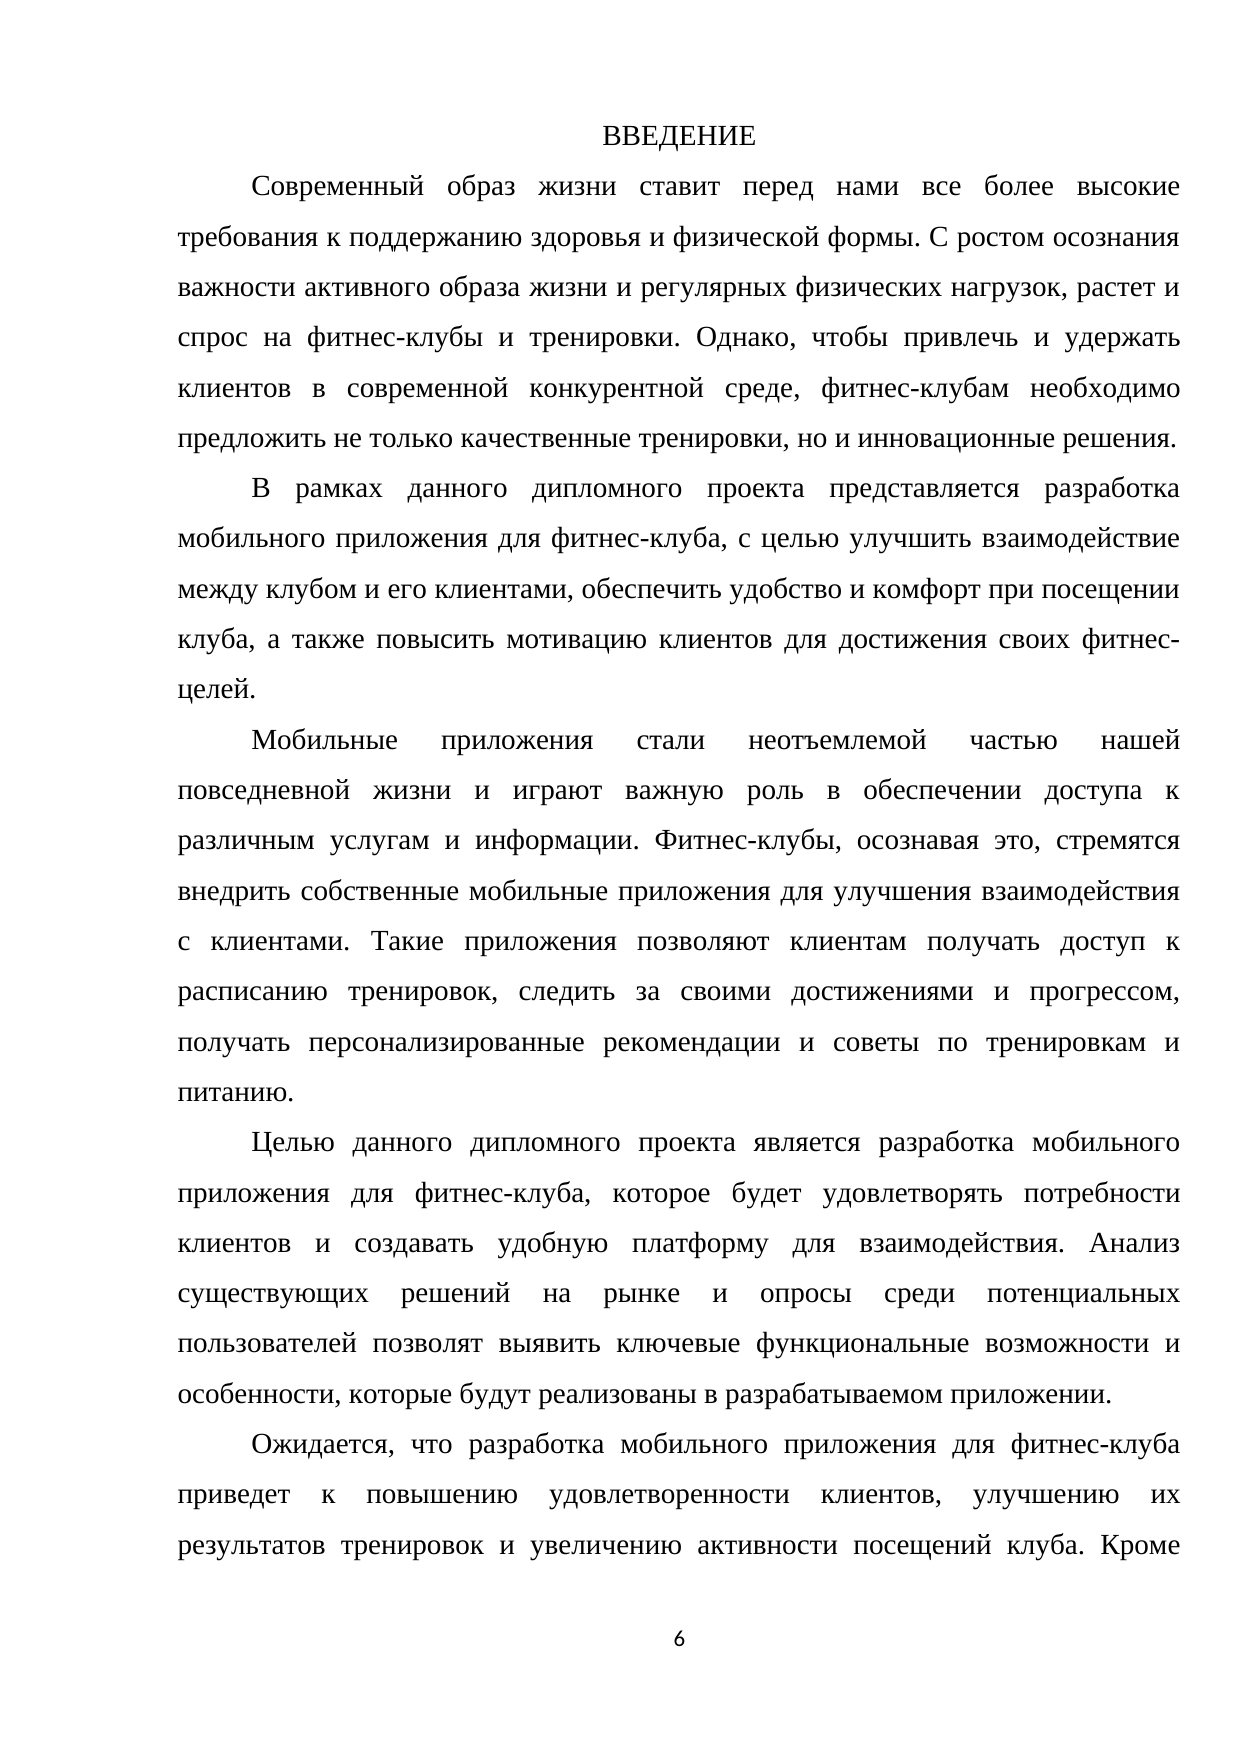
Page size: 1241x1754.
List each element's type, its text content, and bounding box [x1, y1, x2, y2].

text Целью данного дипломного проекта является разработка мобильного приложения для фитнес-клуба, которое будет удовлетворять потребности клиентов и создавать удобную платформу для взаимодействия. Анализ существующих решений на рынке и опросы среди потенциальных пользователей позволят выявить ключевые функциональные возможности и особенности, которые будут реализованы в разрабатываемом приложении. [177, 1124, 1181, 1409]
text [177, 1426, 1181, 1560]
text Мобильные приложения стали неотъемлемой частью нашей повседневной жизни и играют важную роль в обеспечении доступа к различным услугам и информации. Фитнес-клубы, осознавая это, стремятся внедрить собственные мобильные приложения для улучшения взаимодействия с клиентами. Такие приложения позволяют клиентам получать доступ к расписанию тренировок, следить за своими достижениями и прогрессом, получать персонализированные рекомендации и советы по тренировкам и питанию. [177, 722, 1181, 1108]
text Современный образ жизни ставит перед нами все более высокие требования к поддержанию здоровья и физической формы. С ростом осознания важности активного образа жизни и регулярных физических нагрузок, растет и спрос на фитнес-клубы и тренировки. Однако, чтобы привлечь и удержать клиентов в современной конкурентной среде, фитнес-клубам необходимо предложить не только качественные тренировки, но и инновационные решения. [177, 168, 1181, 453]
text В рамках данного дипломного проекта представляется разработка мобильного приложения для фитнес-клуба, с целью улучшить взаимодействие между клубом и его клиентами, обеспечить удобство и комфорт при посещении клуба, а также повысить мотивацию клиентов для достижения своих фитнес-целей. [177, 470, 1181, 705]
subtitle ВВЕДЕНИЕ [177, 118, 1181, 152]
